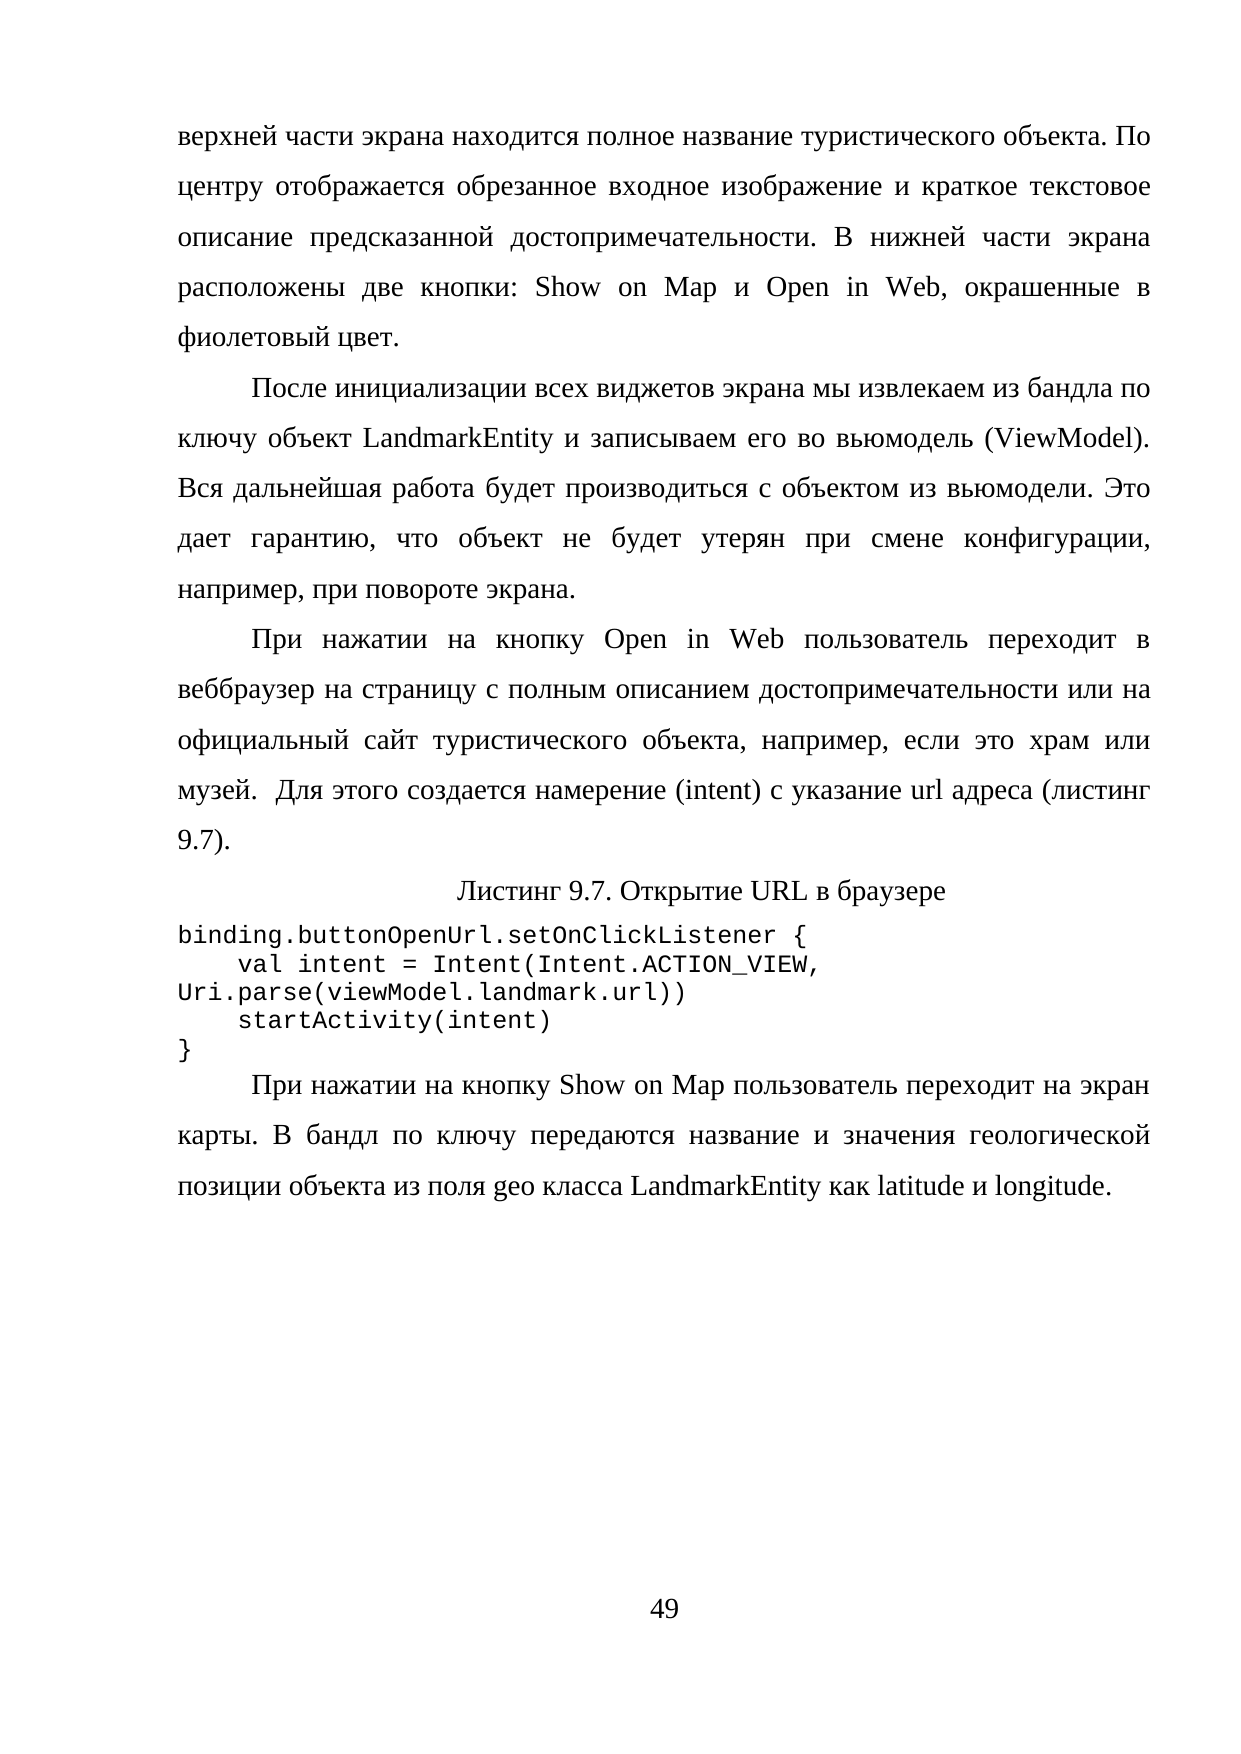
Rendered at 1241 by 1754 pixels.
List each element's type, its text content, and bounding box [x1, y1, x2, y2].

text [177, 118, 1152, 353]
text Листинг 9.7. Открытие URL в браузере [177, 873, 1152, 906]
text При нажатии на кнопку Show on Map пользователь переходит на экран карты. В бандл по ключу передаются название и значения геологической позиции объекта из поля geo класса LandmarkEntity как latitude и longitude. [177, 1067, 1152, 1201]
text При нажатии на кнопку Open in Web пользователь переходит в веббраузер на страницу с полным описанием достопримечательности или на официальный сайт туристического объекта, например, если это храм или музей. Для этого создается намерение (intent) с указание url адреса (листинг 9.7). [177, 621, 1152, 856]
text binding.buttonOpenUrl.setOnClickListener { val intent = Intent(Intent.ACTION_VIEW, Uri.parse(viewModel.landmark.url)) startActivity(intent) } [177, 923, 1152, 1065]
text После инициализации всех виджетов экрана мы извлекаем из бандла по ключу объект LandmarkEntity и записываем его во вьюмодель (ViewModel). Вся дальнейшая работа будет производиться с объектом из вьюмодели. Это дает гарантию, что объект не будет утерян при смене конфигурации, например, при повороте экрана. [177, 370, 1152, 604]
